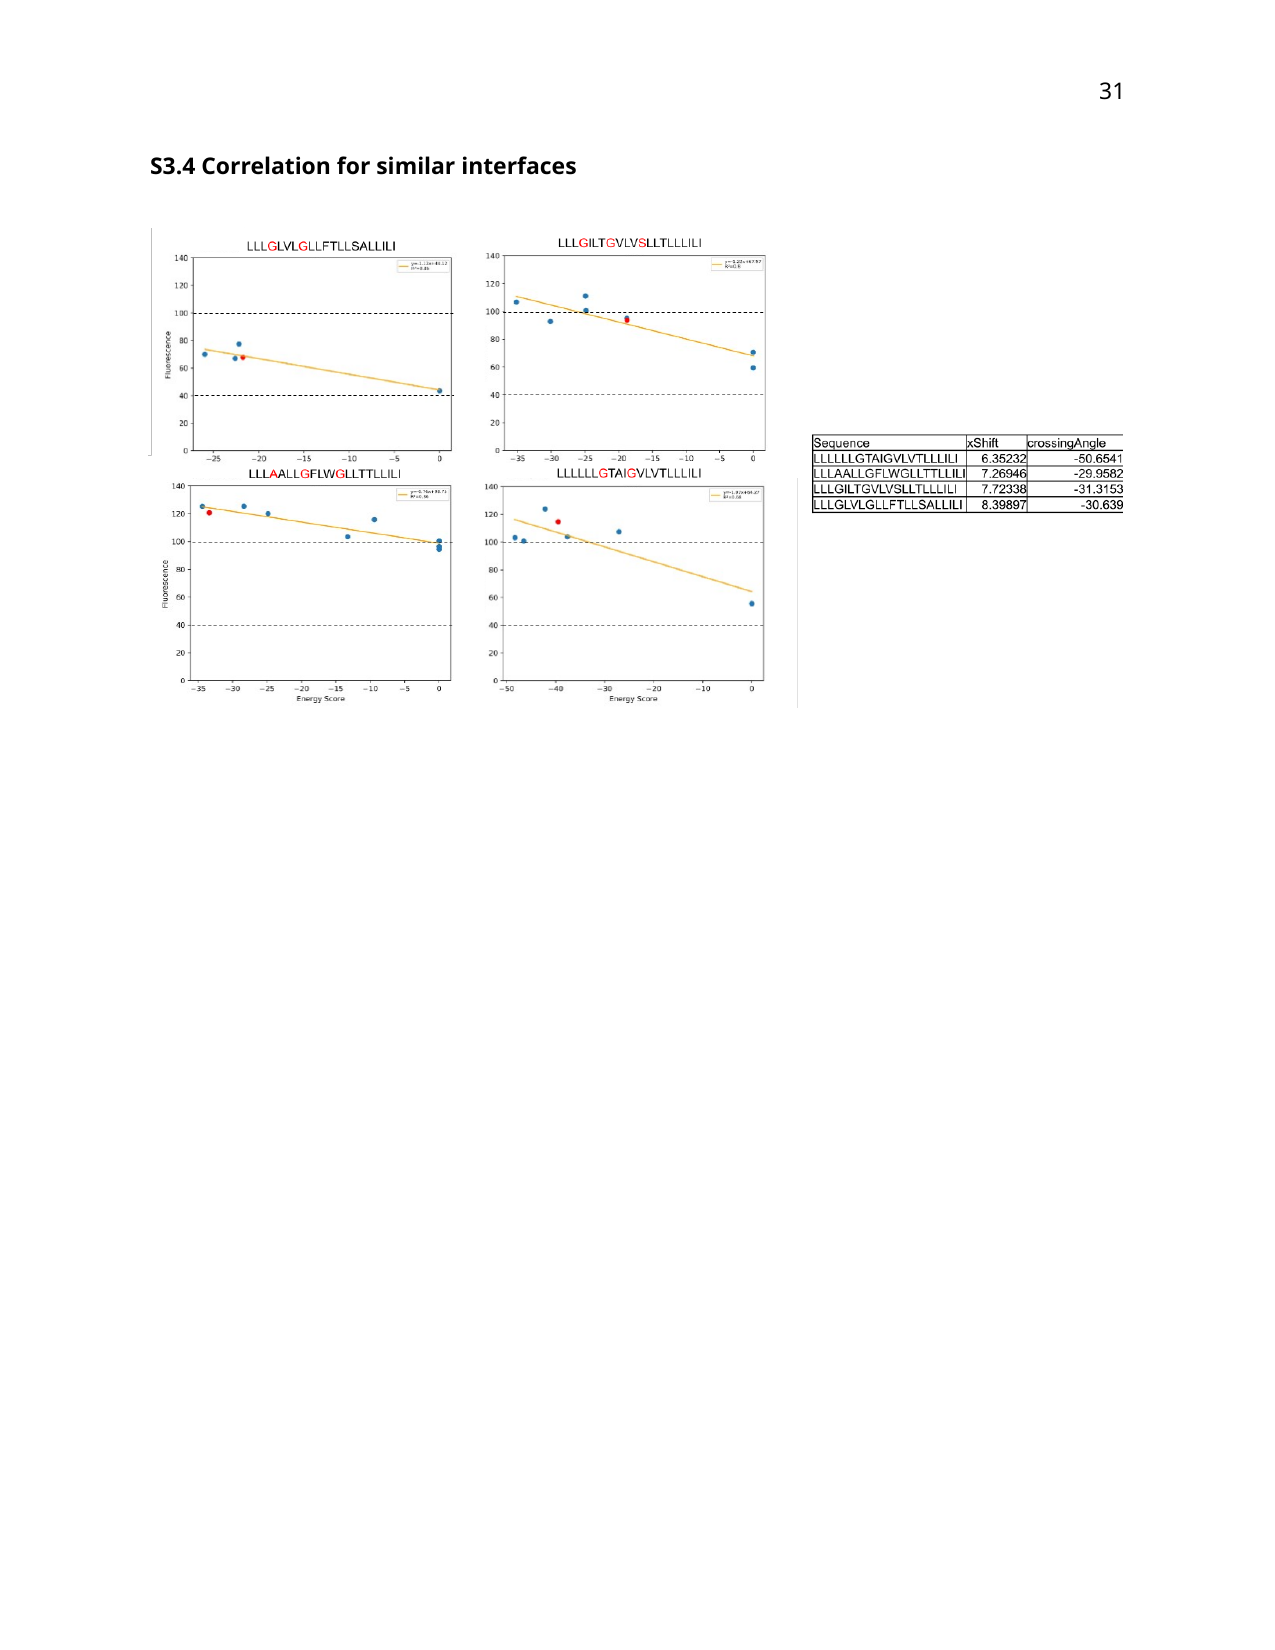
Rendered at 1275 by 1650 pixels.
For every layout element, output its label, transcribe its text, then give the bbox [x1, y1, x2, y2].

picture [148, 225, 1123, 708]
text S3.4 Correlation for similar interfaces [150, 150, 1125, 181]
